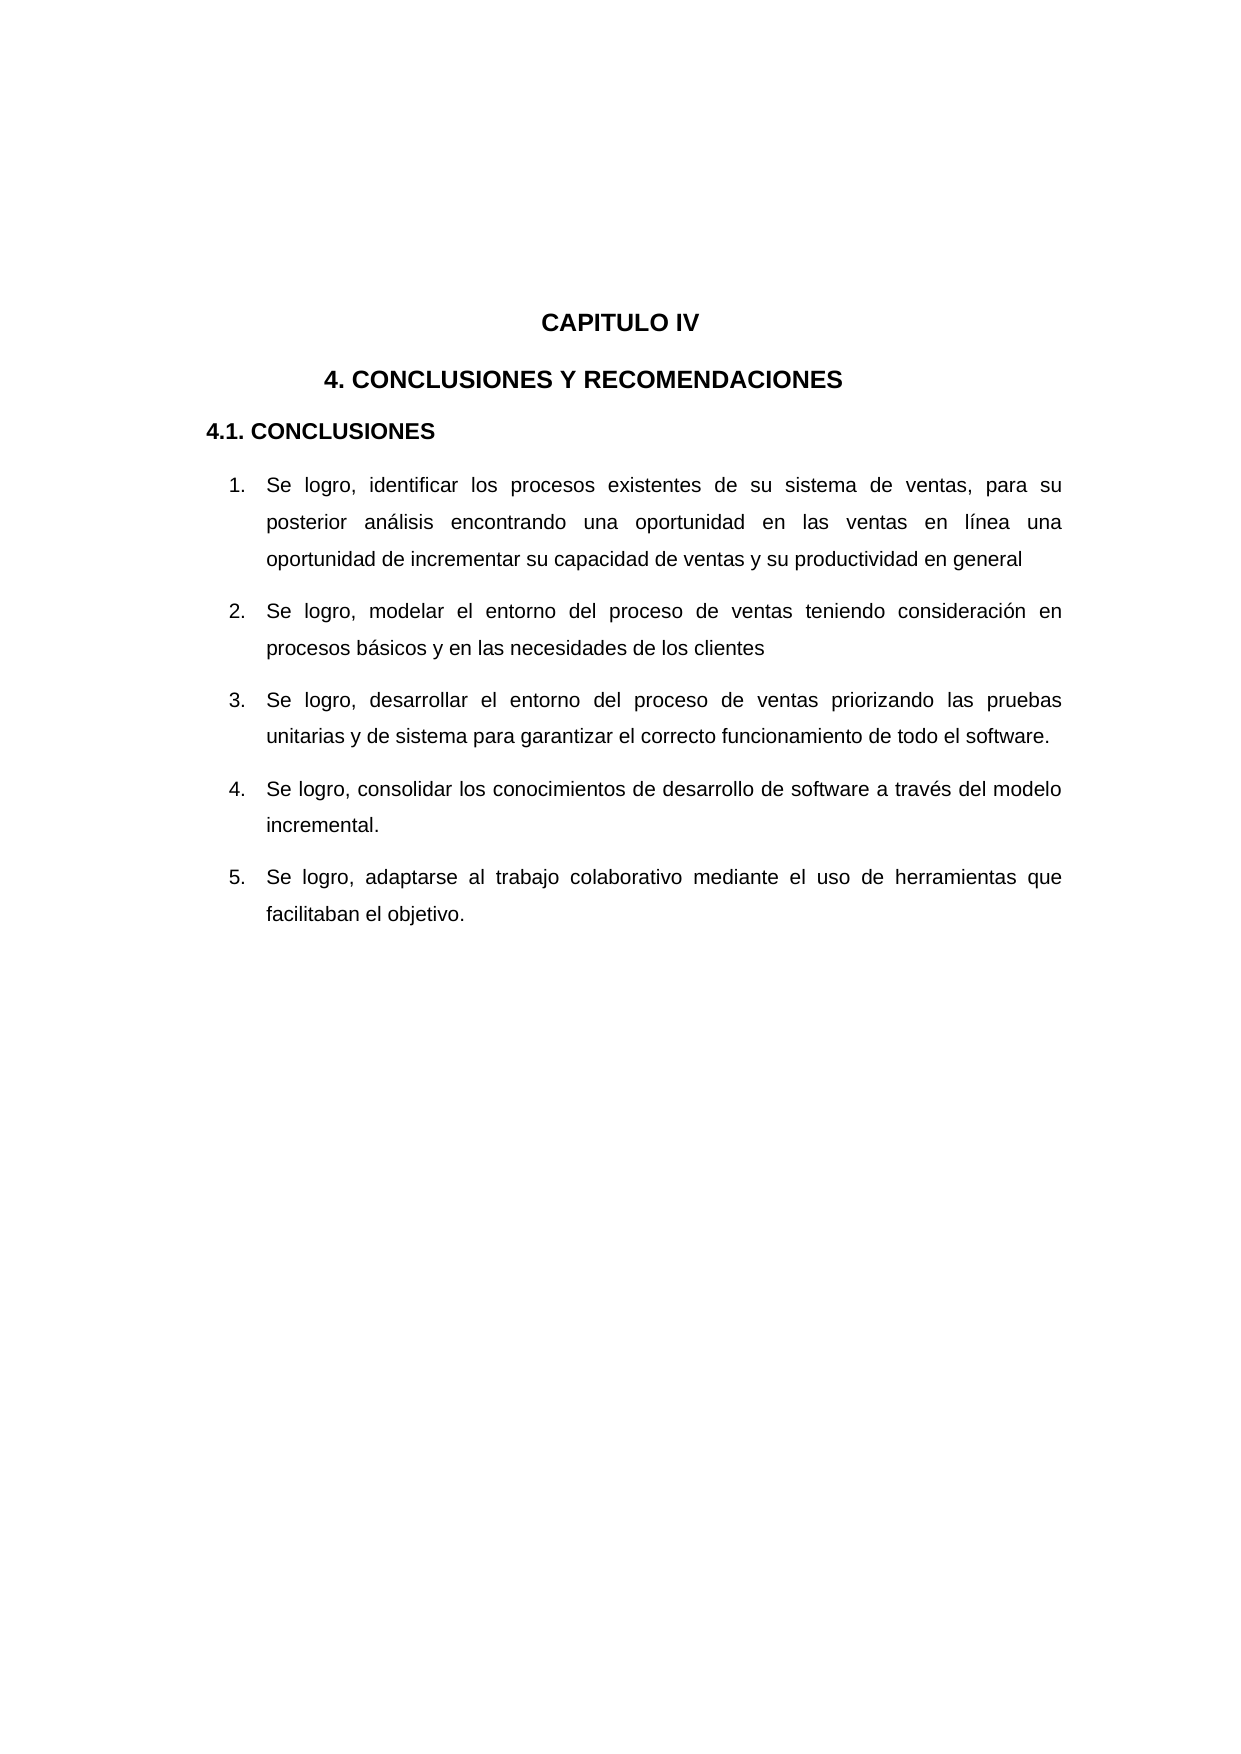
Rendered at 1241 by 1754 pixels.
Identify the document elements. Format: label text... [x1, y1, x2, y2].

list Se logro, adaptarse al trabajo colaborativo mediante el uso de herramientas que facilitaban el objetivo. [228, 865, 1063, 926]
text CAPITULO IV [190, 308, 1050, 337]
text 4. CONCLUSIONES Y RECOMENDACIONES [324, 364, 1063, 393]
subtitle 4.1. CONCLUSIONES [206, 418, 1063, 445]
list Se logro, identificar los procesos existentes de su sistema de ventas, para su posterior análisis encontrando una oportunidad en las ventas en línea una oportunidad de incrementar su capacidad de ventas y su productividad en general [228, 473, 1063, 570]
list Se logro, modelar el entorno del proceso de ventas teniendo consideración en procesos básicos y en las necesidades de los clientes [228, 598, 1063, 659]
list Se logro, consolidar los conocimientos de desarrollo de software a través del modelo incremental. [228, 776, 1063, 837]
list Se logro, desarrollar el entorno del proceso de ventas priorizando las pruebas unitarias y de sistema para garantizar el correcto funcionamiento de todo el software. [228, 687, 1063, 748]
